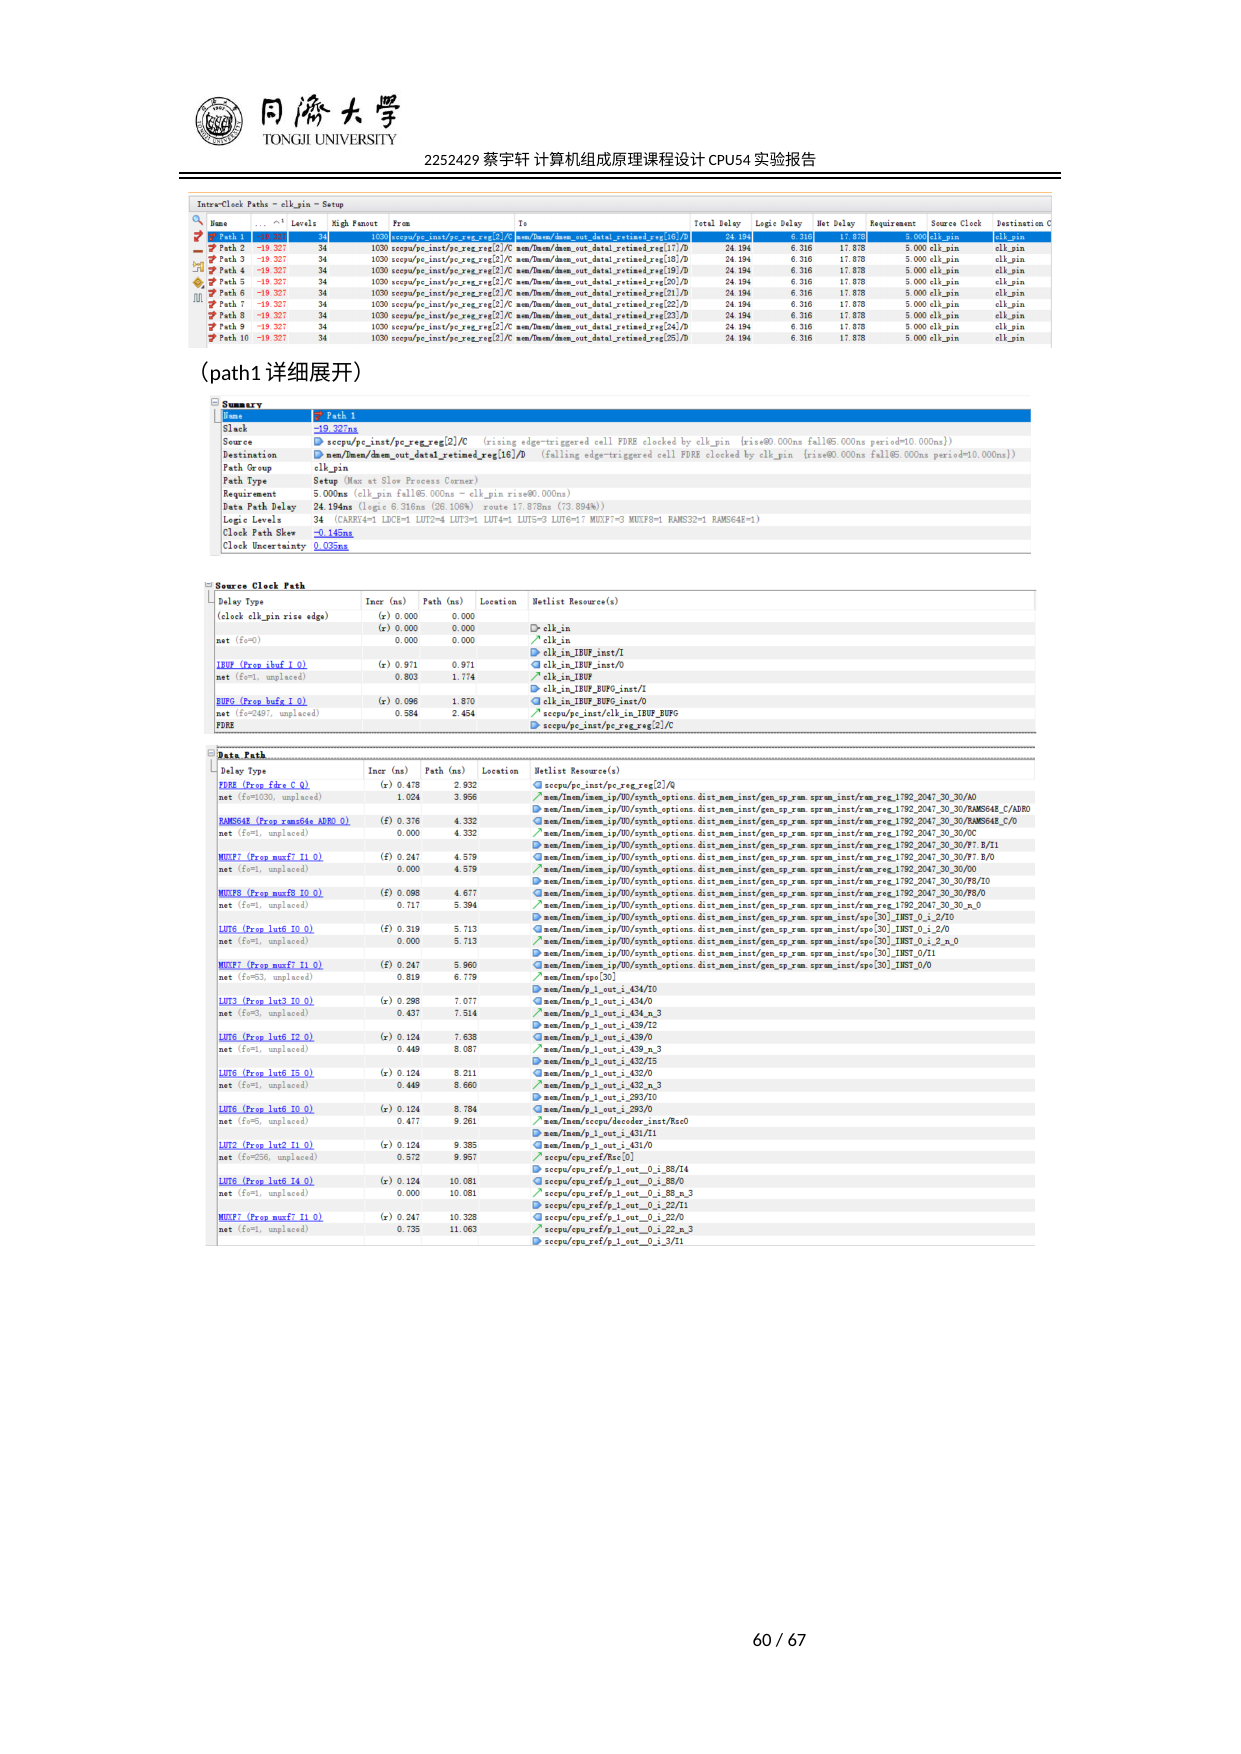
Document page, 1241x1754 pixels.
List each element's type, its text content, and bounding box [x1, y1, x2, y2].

picture [209, 387, 1031, 556]
picture [188, 192, 1052, 348]
picture [205, 745, 1035, 1246]
picture [187, 90, 409, 148]
picture [203, 582, 1037, 734]
text （path1详细展开） [187, 355, 1053, 387]
